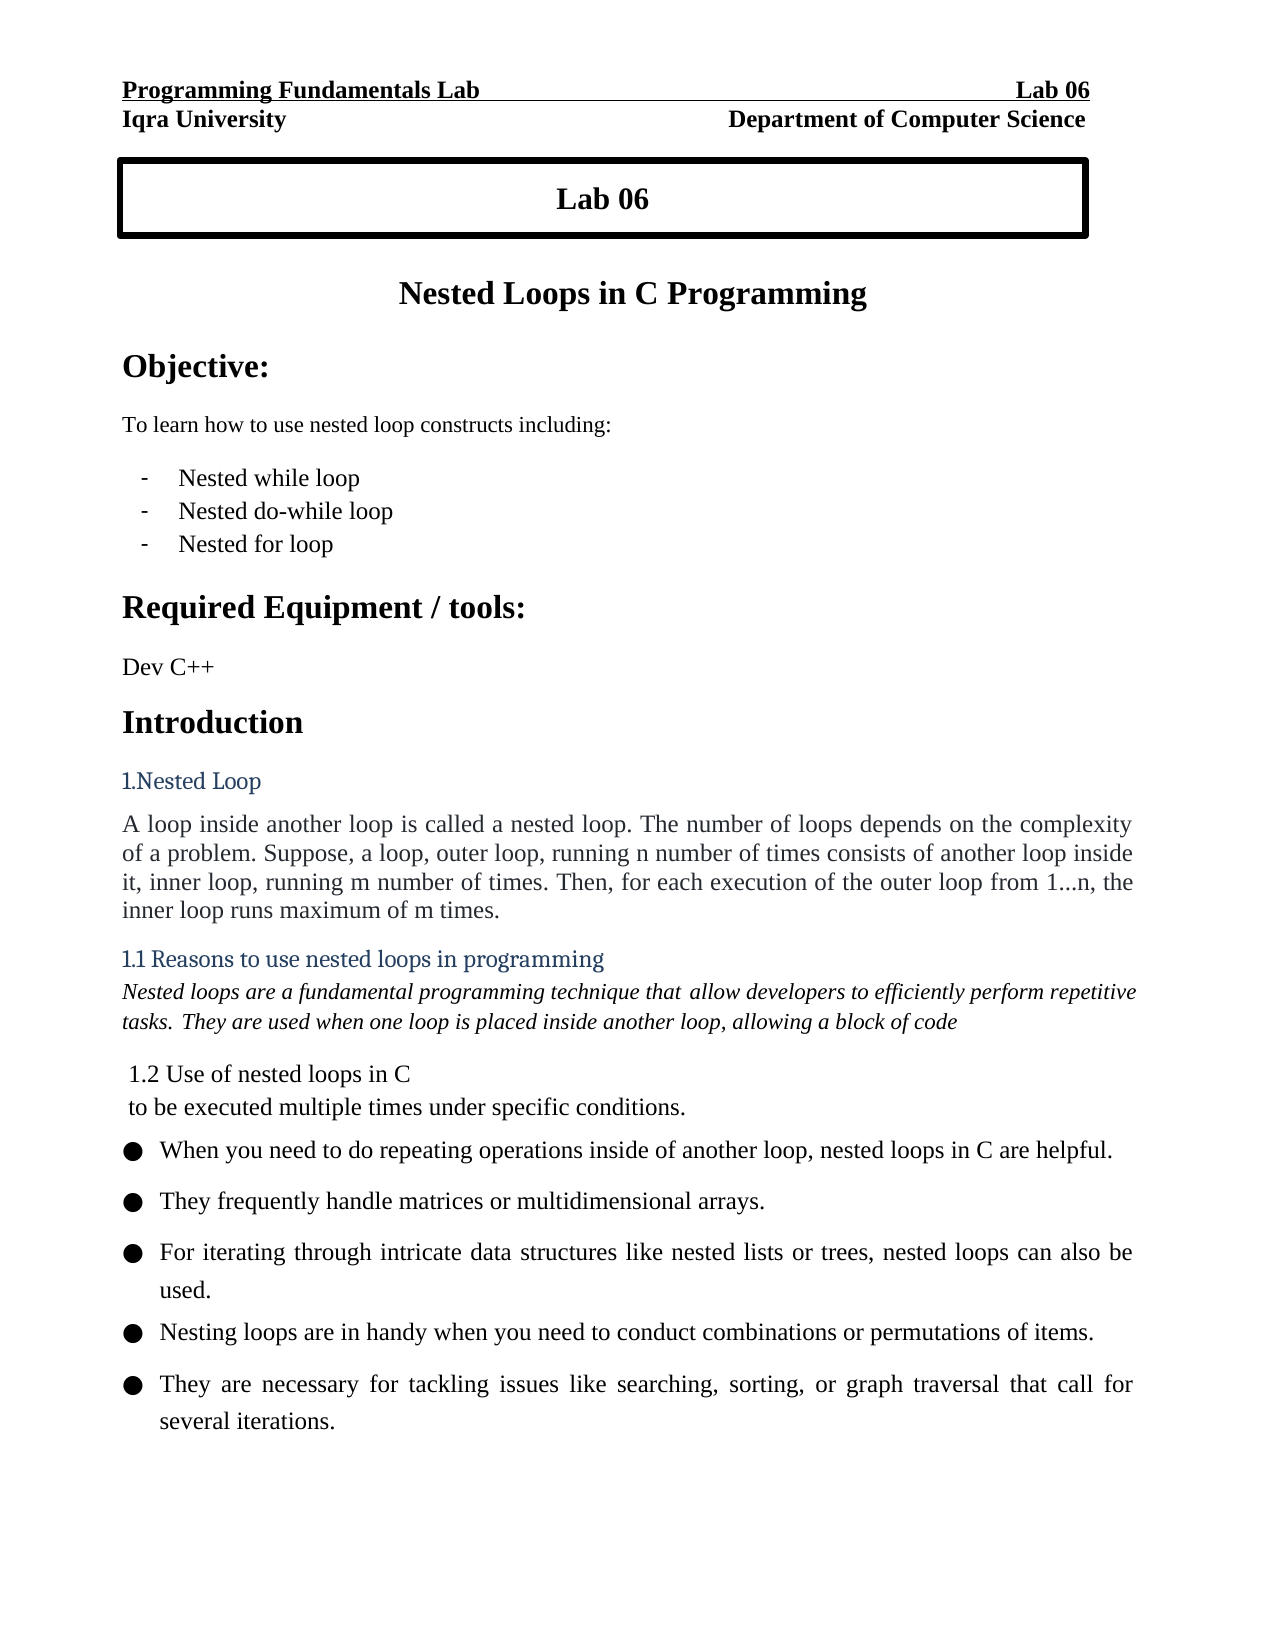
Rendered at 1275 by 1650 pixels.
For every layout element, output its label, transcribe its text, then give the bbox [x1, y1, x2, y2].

text Nested loops are a fundamental programming technique that allow developers to efficiently perform repetitive tasks. They are used when one loop is placed inside another loop, allowing a block of code [122, 978, 1144, 1035]
list Nested for loop [141, 528, 1134, 559]
list When you need to do repeating operations inside of another loop, nested loops in C are helpful. [122, 1121, 1134, 1172]
subtitle Introduction [122, 702, 1144, 740]
list Nested do-while loop [141, 495, 1134, 526]
subtitle Objective: [122, 346, 1144, 384]
list They frequently handle matrices or multidimensional arrays. [122, 1172, 1134, 1224]
text Dev C++ [122, 652, 1134, 681]
text A loop inside another loop is called a nested loop. The number of loops depends on the complexity of a problem. Suppose, a loop, outer loop, running n number of times consists of another loop inside it, inner loop, running m number of times. Then, for each execution of the outer loop from 1...n, the inner loop runs maximum of m times. [122, 809, 1134, 924]
list Nesting loops are in handy when you need to conduct combinations or permutations of items. [122, 1304, 1134, 1355]
text To learn how to use nested loop constructs including: [122, 411, 1144, 437]
subtitle Required Equipment / tools: [122, 588, 1144, 626]
text to be executed multiple times under specific conditions. [122, 1092, 1134, 1121]
list For iterating through intricate data structures like nested lists or trees, nested loops can also be used. [122, 1224, 1134, 1304]
list They are necessary for tackling issues like searching, sorting, or graph traversal that call for several iterations. [122, 1355, 1134, 1435]
subtitle Nested Loops in C Programming [122, 273, 1144, 312]
list Nested while loop [141, 462, 1134, 493]
